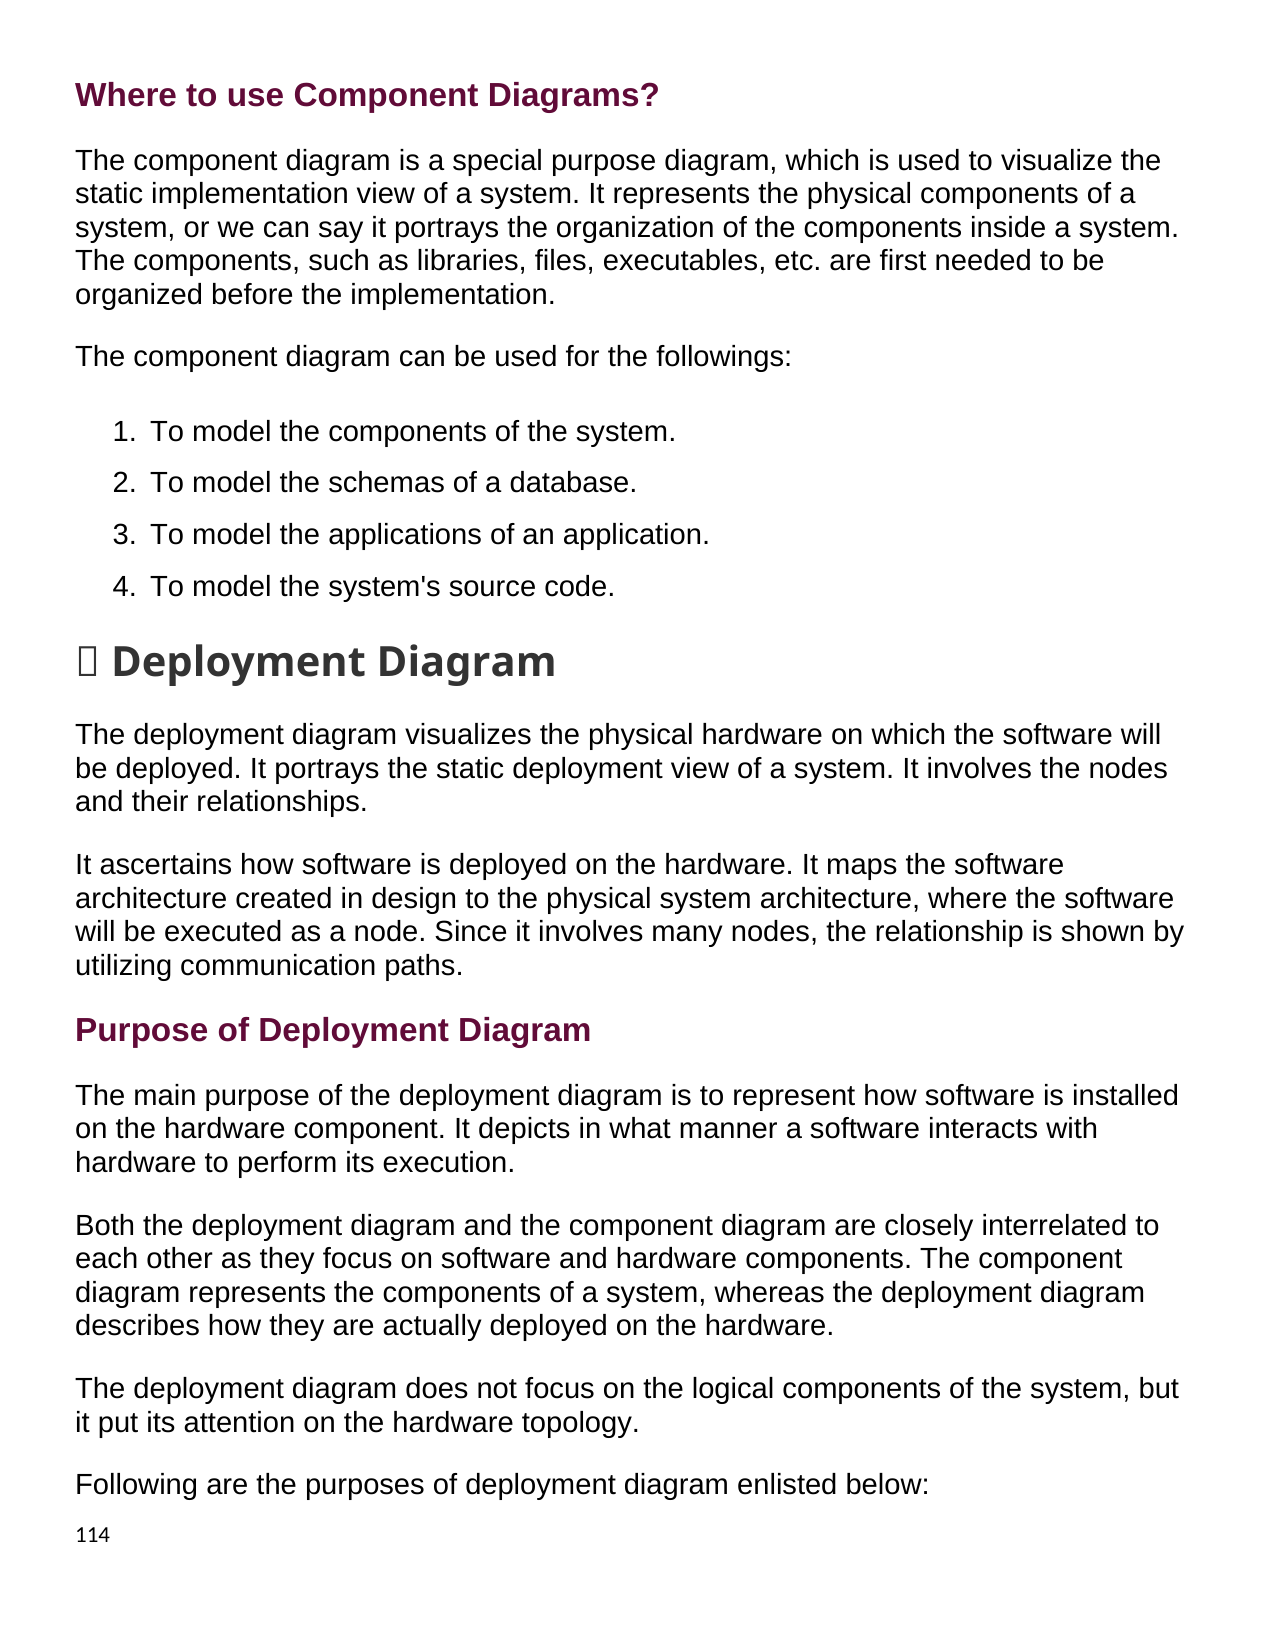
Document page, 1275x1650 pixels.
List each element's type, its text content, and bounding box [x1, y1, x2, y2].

subtitle Where to use Component Diagrams? [75, 75, 1200, 113]
list To model the applications of an application. [112, 505, 1200, 551]
text Following are the purposes of deployment diagram enlisted below: [75, 1467, 1200, 1501]
subtitle Purpose of Deployment Diagram [75, 1010, 1200, 1049]
text The component diagram is a special purpose diagram, which is used to visualize the static implementation view of a system. It represents the physical components of a system, or we can say it portrays the organization of the components inside a system. The components, such as libraries, files, executables, etc. are first needed to be organized before the implementation. [75, 143, 1200, 310]
list To model the components of the system. [112, 402, 1200, 447]
list To model the schemas of a database. [112, 454, 1200, 499]
text The deployment diagram visualizes the physical hardware on which the software will be deployed. It portrays the static deployment view of a system. It involves the nodes and their relationships. [75, 717, 1200, 818]
text Both the deployment diagram and the component diagram are closely interrelated to each other as they focus on software and hardware components. The component diagram represents the components of a system, whereas the deployment diagram describes how they are actually deployed on the hardware. [75, 1208, 1200, 1342]
text Deployment Diagram [75, 631, 1200, 688]
text The component diagram can be used for the followings: [75, 339, 1200, 373]
list To model the system's source code. [112, 557, 1200, 602]
text The deployment diagram does not focus on the logical components of the system, but it put its attention on the hardware topology. [75, 1371, 1200, 1438]
text The main purpose of the deployment diagram is to represent how software is installed on the hardware component. It depicts in what manner a software interacts with hardware to perform its execution. [75, 1078, 1200, 1179]
text It ascertains how software is deployed on the hardware. It maps the software architecture created in design to the physical system architecture, where the software will be executed as a node. Since it involves many nodes, the relationship is shown by utilizing communication paths. [75, 847, 1200, 981]
